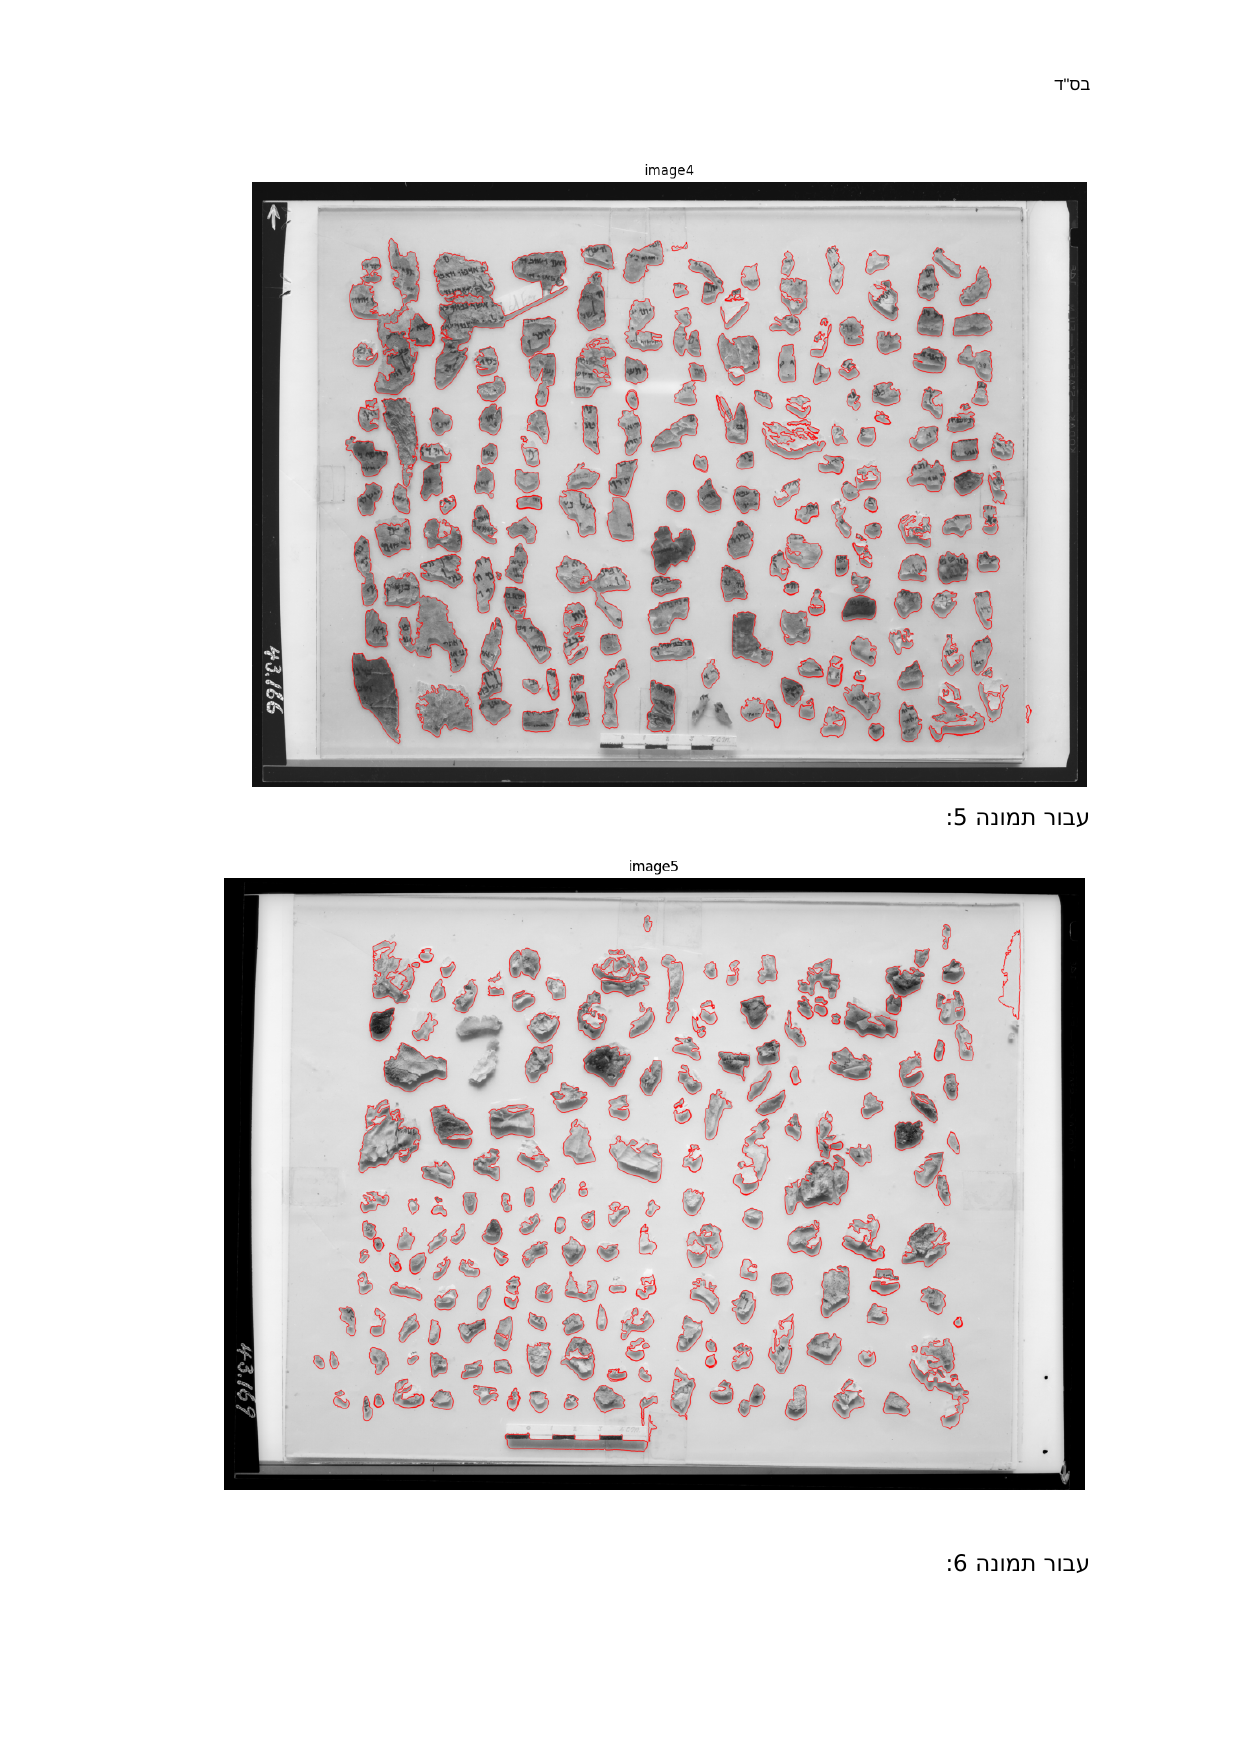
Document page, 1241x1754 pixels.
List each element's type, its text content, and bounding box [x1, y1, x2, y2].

picture [219, 844, 1091, 1497]
text עבור תמונה 6: [116, 1550, 1090, 1577]
text עבור תמונה 5: [116, 804, 1090, 831]
picture [242, 150, 1090, 792]
